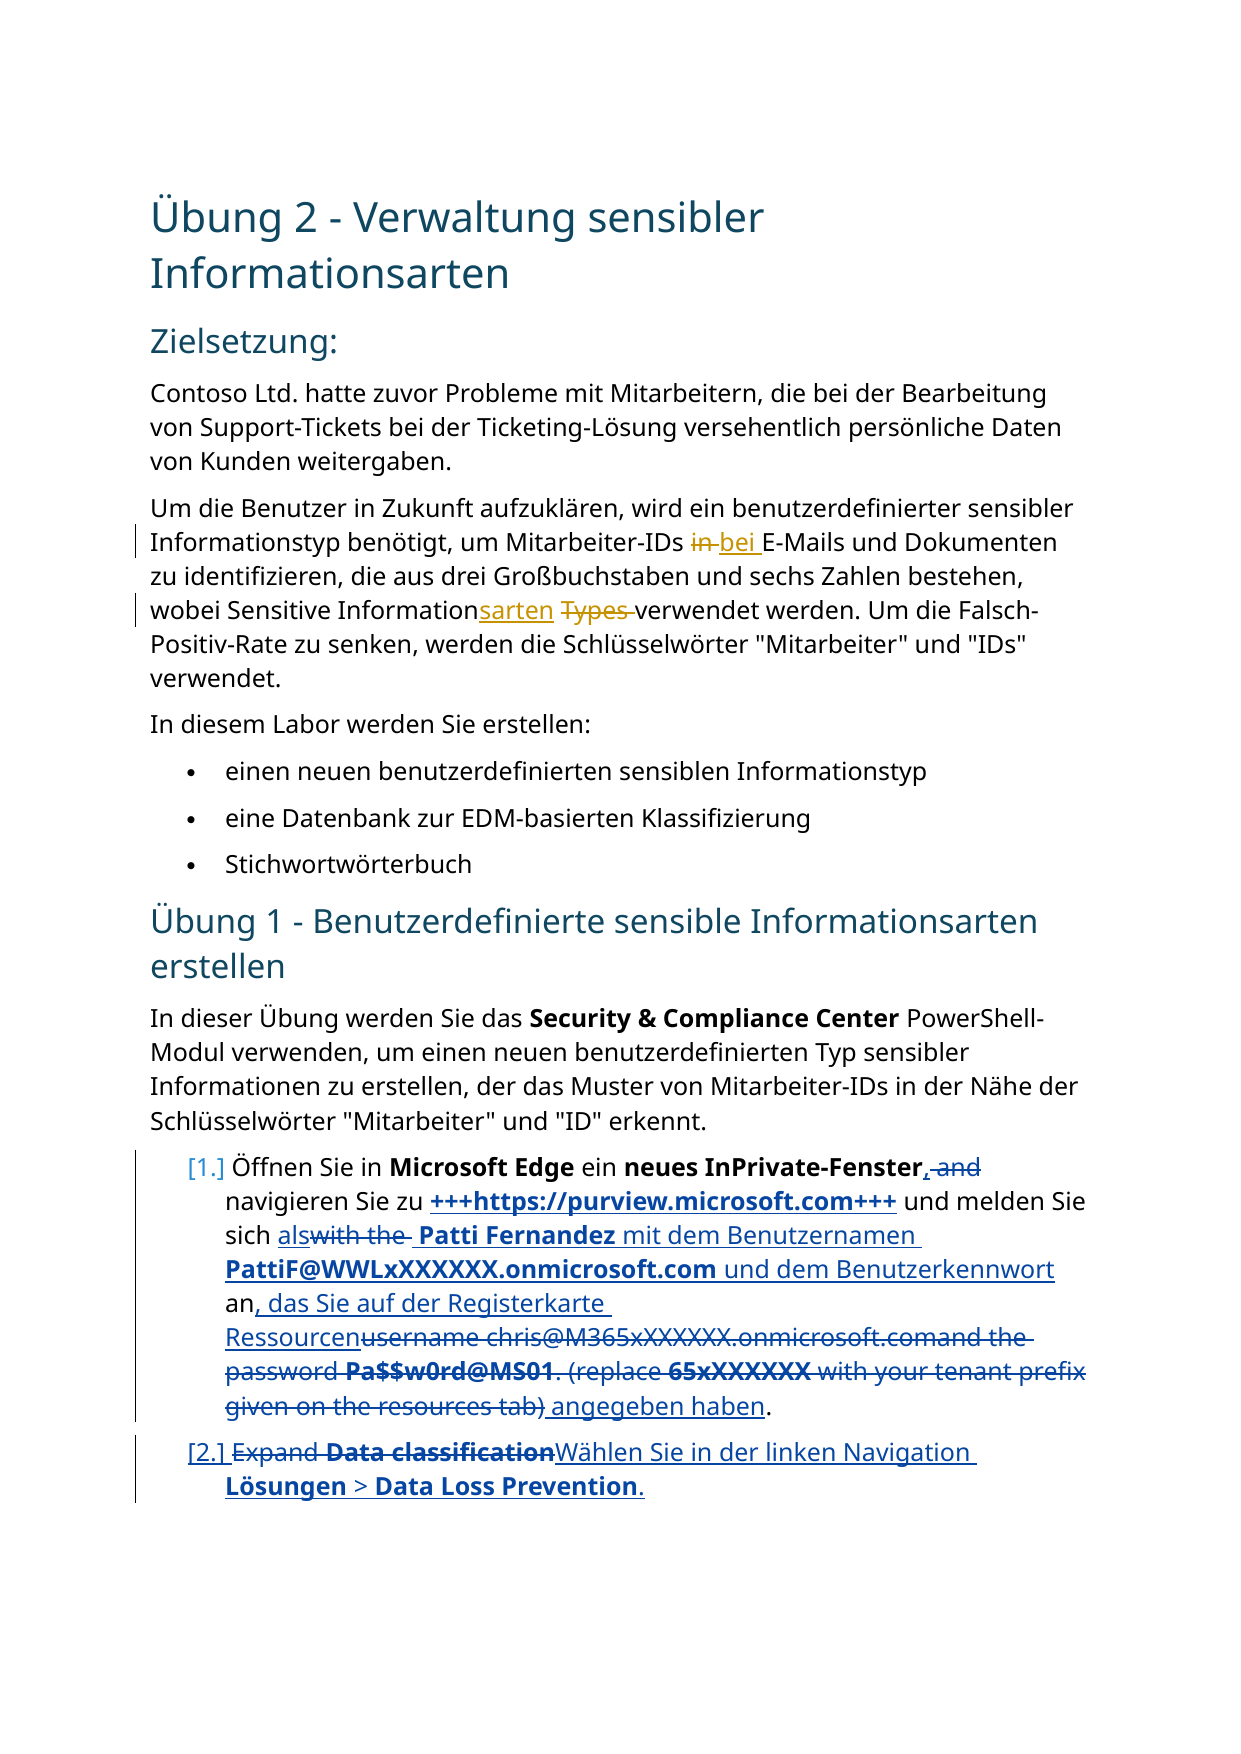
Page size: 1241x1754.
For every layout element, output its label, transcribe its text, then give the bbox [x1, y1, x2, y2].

subtitle Übung 1 - Benutzerdefinierte sensible Informationsarten erstellen [150, 898, 1090, 988]
text Um die Benutzer in Zukunft aufzuklären, wird ein benutzerdefinierter sensibler Informationstyp benötigt, um Mitarbeiter-IDs E-Mails und Dokumenten zu identifizieren, die aus drei Großbuchstaben und sechs Zahlen bestehen, wobei Sensitive Information verwendet werden. Um die Falsch-Positiv-Rate zu senken, werden die Schlüsselwörter "Mitarbeiter" und "IDs" verwendet. [150, 490, 1090, 695]
subtitle Übung 2 - Verwaltung sensibler Informationsarten [150, 187, 1090, 301]
list eine Datenbank zur EDM-basierten Klassifizierung [187, 800, 1090, 834]
text In dieser Übung werden Sie das Security & Compliance Center PowerShell-Modul verwenden, um einen neuen benutzerdefinierten Typ sensibler Informationen zu erstellen, der das Muster von Mitarbeiter-IDs in der Nähe der Schlüsselwörter "Mitarbeiter" und "ID" erkennt. [150, 1001, 1090, 1137]
text Contoso Ltd. hatte zuvor Probleme mit Mitarbeitern, die bei der Bearbeitung von Support-Tickets bei der Ticketing-Lösung versehentlich persönliche Daten von Kunden weitergaben. [150, 376, 1090, 478]
list einen neuen benutzerdefinierten sensiblen Informationstyp [187, 754, 1090, 788]
text In diesem Labor werden Sie erstellen: [150, 707, 1090, 741]
list Stichwortwörterbuch [187, 847, 1090, 881]
list Öffnen Sie in Microsoft Edge ein neues InPrivate-Fenster navigieren Sie zu und melden Sie sich an. [187, 1150, 1090, 1422]
subtitle Zielsetzung: [150, 318, 1090, 363]
